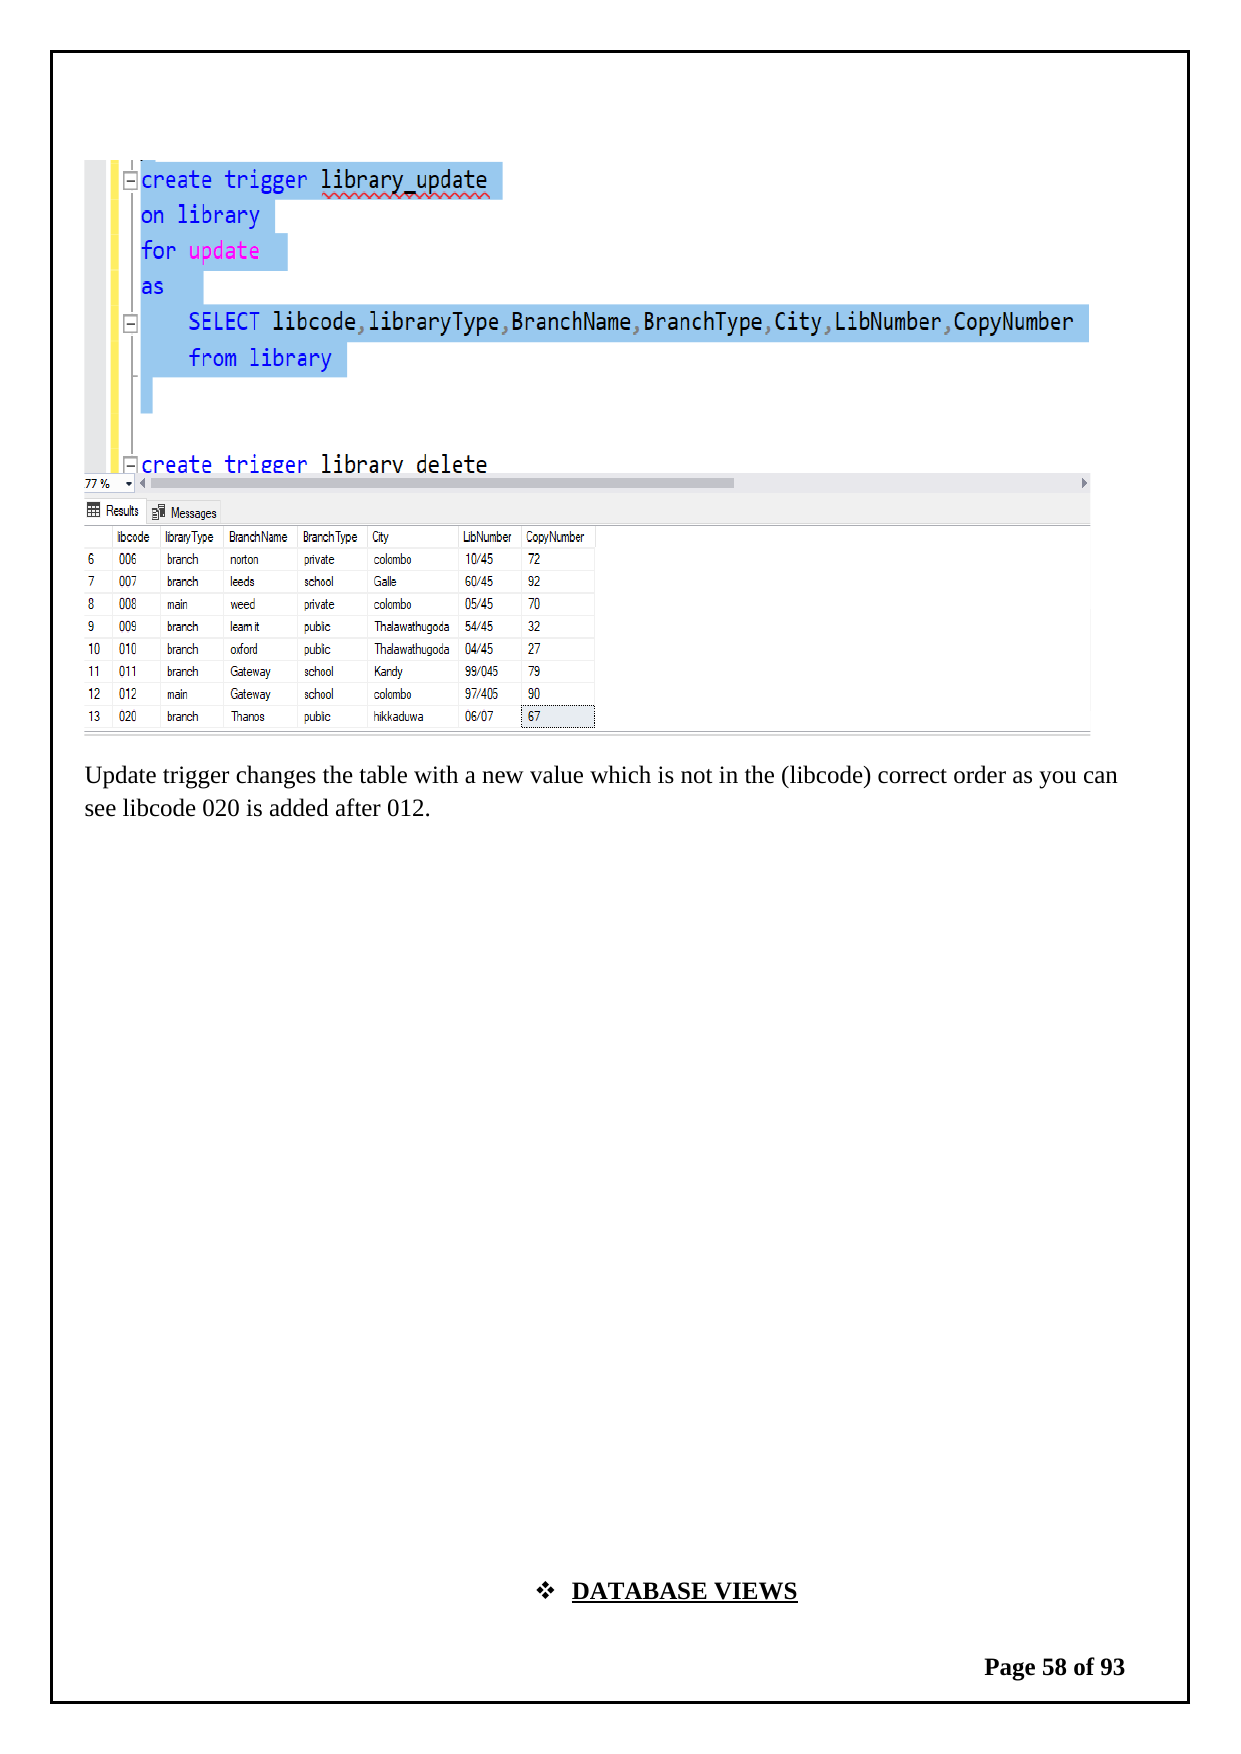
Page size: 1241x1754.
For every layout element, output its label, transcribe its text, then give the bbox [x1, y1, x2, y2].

subtitle DATABASE VIEWS [206, 1576, 1125, 1605]
text Update trigger changes the table with a new value which is not in the (libcode) correct order as you can see libcode 020 is added after 012. [84, 760, 1125, 822]
picture [84, 160, 1091, 736]
